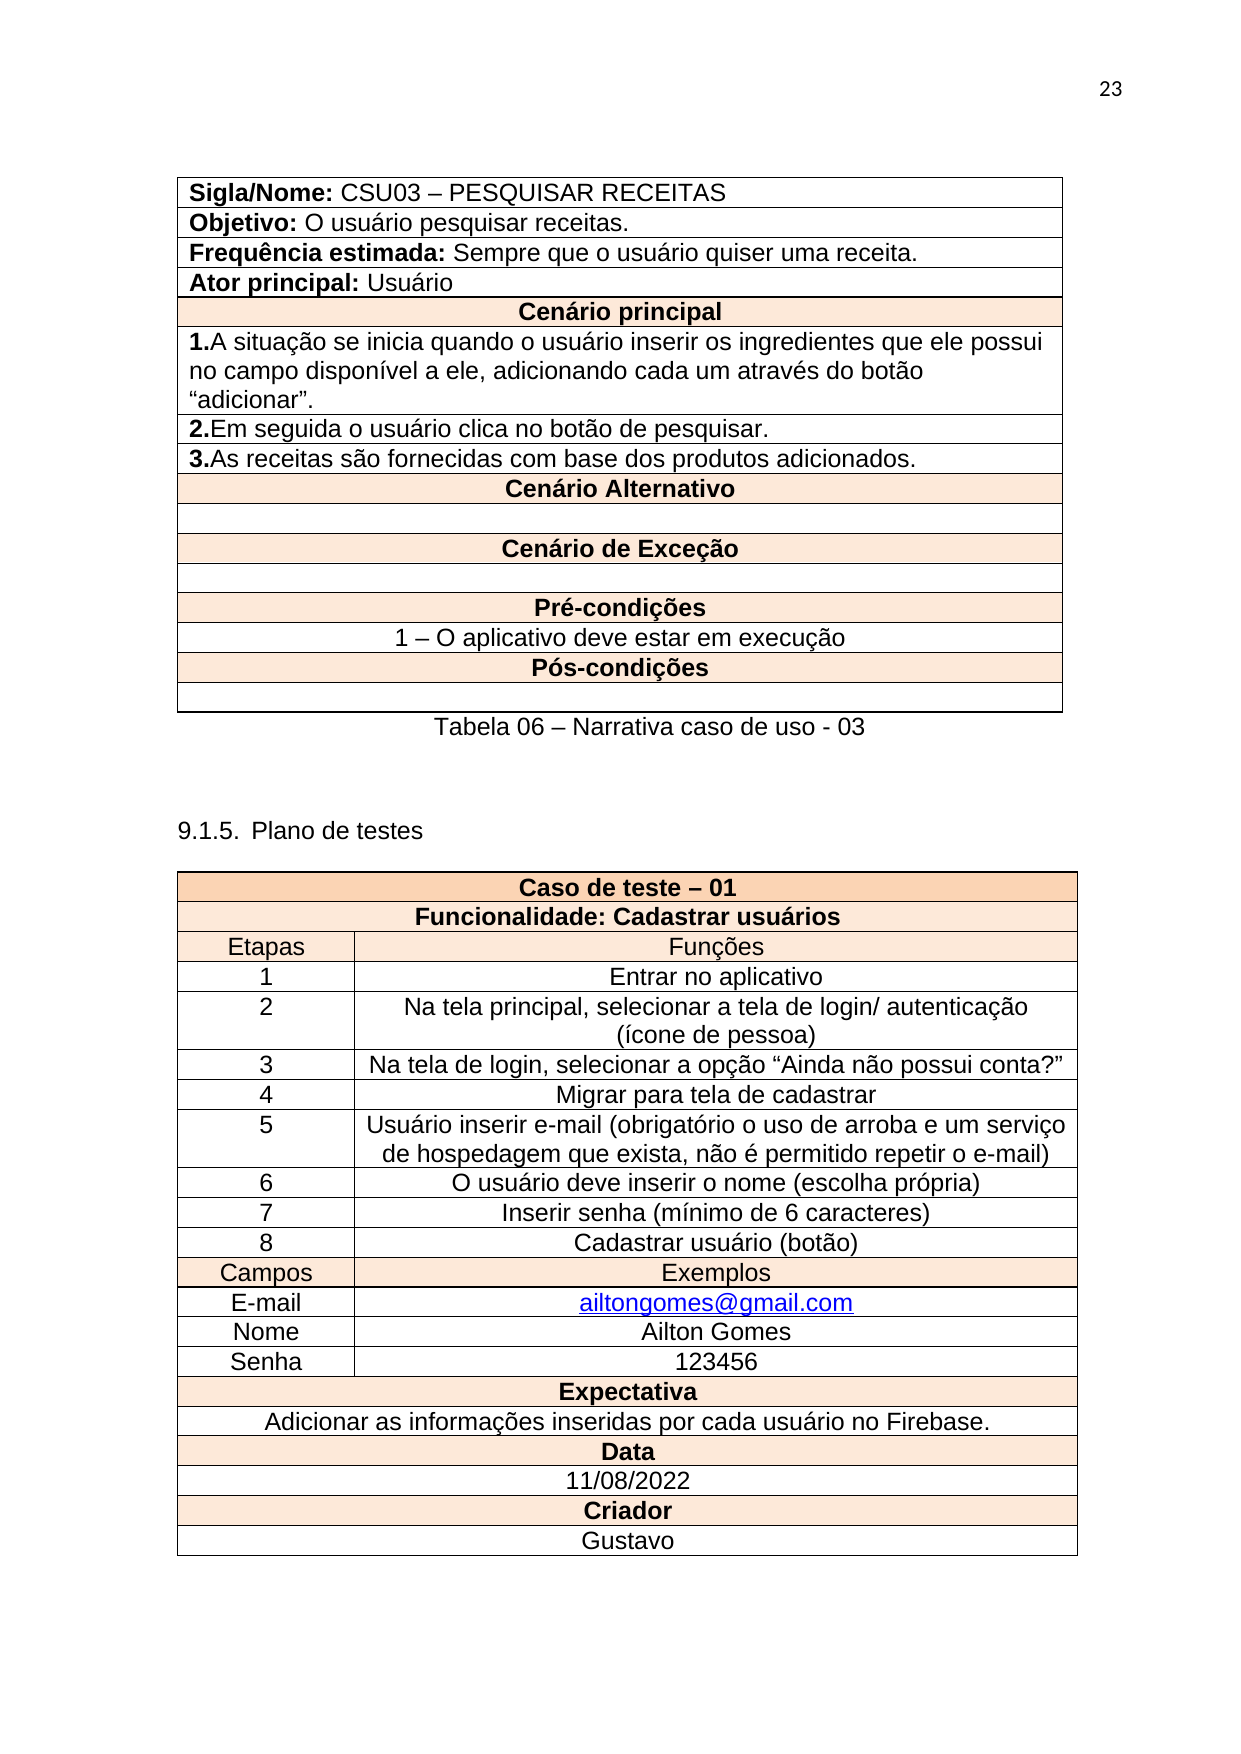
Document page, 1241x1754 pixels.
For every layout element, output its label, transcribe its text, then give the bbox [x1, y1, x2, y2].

table_cell Sigla/Nome: CSU03 – PESQUISAR RECEITAS [178, 178, 1062, 207]
table_cell 6 [178, 1168, 354, 1197]
table_cell Usuário inserir e-mail (obrigatório o uso de arroba e um serviço de hospedagem que exista, não é permitido repetir o e-mail) [355, 1110, 1077, 1167]
table_cell 1 [178, 962, 354, 991]
table_cell Frequência estimada: Sempre que o usuário quiser uma receita. [178, 238, 1062, 267]
table_cell O usuário deve inserir o nome (escolha própria) [355, 1168, 1077, 1197]
table_cell Cenário principal [178, 298, 1062, 326]
table_cell Gustavo [178, 1526, 1077, 1554]
table_cell [178, 683, 1062, 711]
table_cell 3.As receitas são fornecidas com base dos produtos adicionados. [178, 444, 1062, 473]
table_cell 3 [178, 1050, 354, 1079]
table_cell Nome [178, 1317, 354, 1346]
table_cell Entrar no aplicativo [355, 962, 1077, 991]
table_cell Objetivo: O usuário pesquisar receitas. [178, 208, 1062, 237]
table_cell Campos [178, 1258, 354, 1286]
table_cell Data [178, 1436, 1077, 1465]
table_cell 4 [178, 1080, 354, 1109]
table_cell Migrar para tela de cadastrar [355, 1080, 1077, 1109]
table_cell Cenário Alternativo [178, 474, 1062, 503]
table_cell Senha [178, 1347, 354, 1376]
table_cell 5 [178, 1110, 354, 1167]
table_cell ailtongomes@gmail.com [355, 1288, 1077, 1316]
table_cell Ator principal: Usuário [178, 268, 1062, 296]
table_header Caso de teste – 01 [178, 873, 1077, 901]
table_cell Cenário de Exceção [178, 534, 1062, 562]
table_cell 8 [178, 1228, 354, 1257]
table_cell 7 [178, 1198, 354, 1227]
table_cell Funcionalidade: Cadastrar usuários [178, 902, 1077, 931]
table_cell Exemplos [355, 1258, 1077, 1286]
subtitle Plano de testes [177, 816, 1122, 844]
table_cell 1.A situação se inicia quando o usuário inserir os ingredientes que ele possui no campo disponível a ele, adicionando cada um através do botão “adicionar”. [178, 327, 1062, 413]
text Tabela 06 – Narrativa caso de uso - 03 [177, 712, 1122, 741]
table_cell Cadastrar usuário (botão) [355, 1228, 1077, 1257]
table_cell E-mail [178, 1288, 354, 1316]
table_cell [178, 564, 1062, 592]
table_cell Criador [178, 1496, 1077, 1525]
table_cell Pós-condições [178, 653, 1062, 682]
table_cell Na tela de login, selecionar a opção “Ainda não possui conta?” [355, 1050, 1077, 1079]
table_cell Funções [355, 932, 1077, 961]
table_cell Expectativa [178, 1377, 1077, 1406]
table_cell 1 – O aplicativo deve estar em execução [178, 623, 1062, 652]
table_cell Etapas [178, 932, 354, 961]
table_cell 2.Em seguida o usuário clica no botão de pesquisar. [178, 415, 1062, 443]
table_cell 2 [178, 992, 354, 1049]
table_cell Na tela principal, selecionar a tela de login/ autenticação (ícone de pessoa) [355, 992, 1077, 1049]
table_cell Inserir senha (mínimo de 6 caracteres) [355, 1198, 1077, 1227]
table_cell 11/08/2022 [178, 1466, 1077, 1495]
table_cell Pré-condições [178, 593, 1062, 622]
table_cell Adicionar as informações inseridas por cada usuário no Firebase. [178, 1407, 1077, 1435]
table_cell Ailton Gomes [355, 1317, 1077, 1346]
table_cell [178, 504, 1062, 533]
table_cell 123456 [355, 1347, 1077, 1376]
